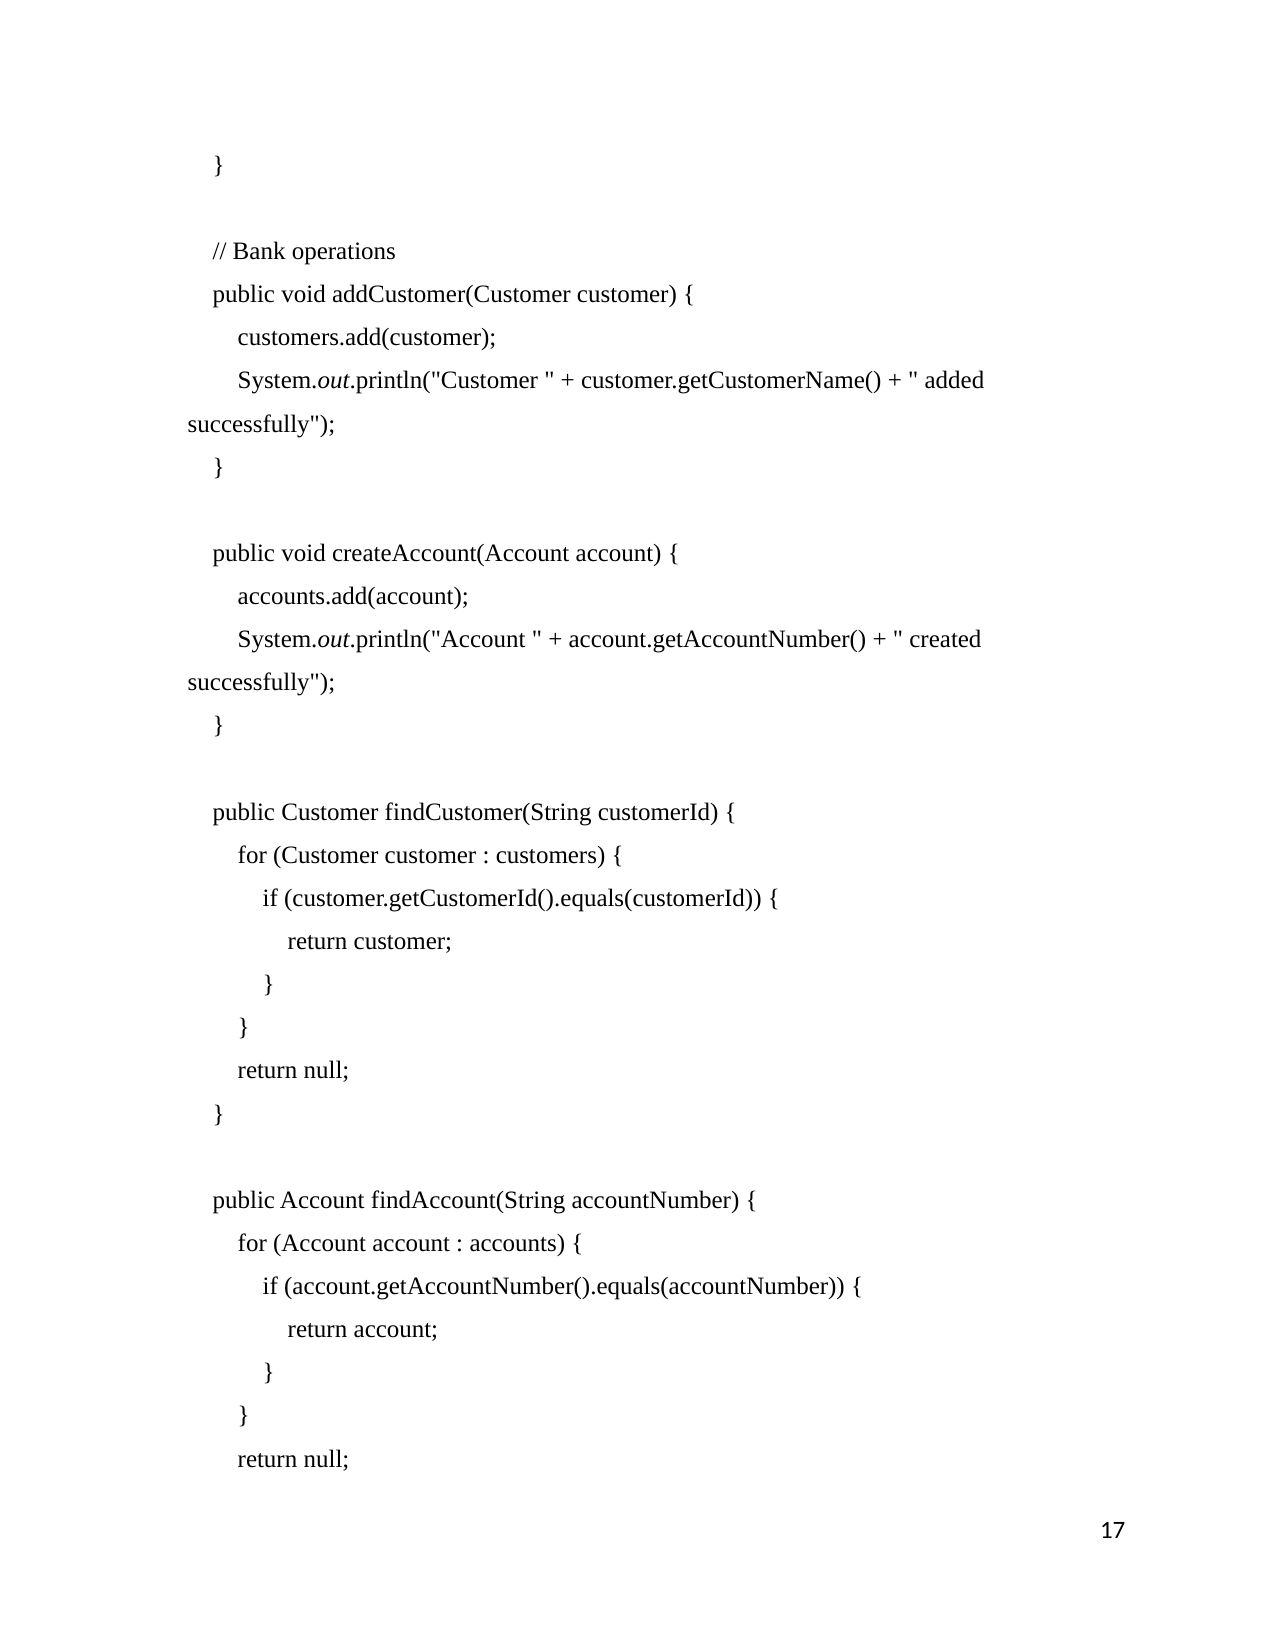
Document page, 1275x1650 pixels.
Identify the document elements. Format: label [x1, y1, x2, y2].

text [187, 150, 1125, 1472]
